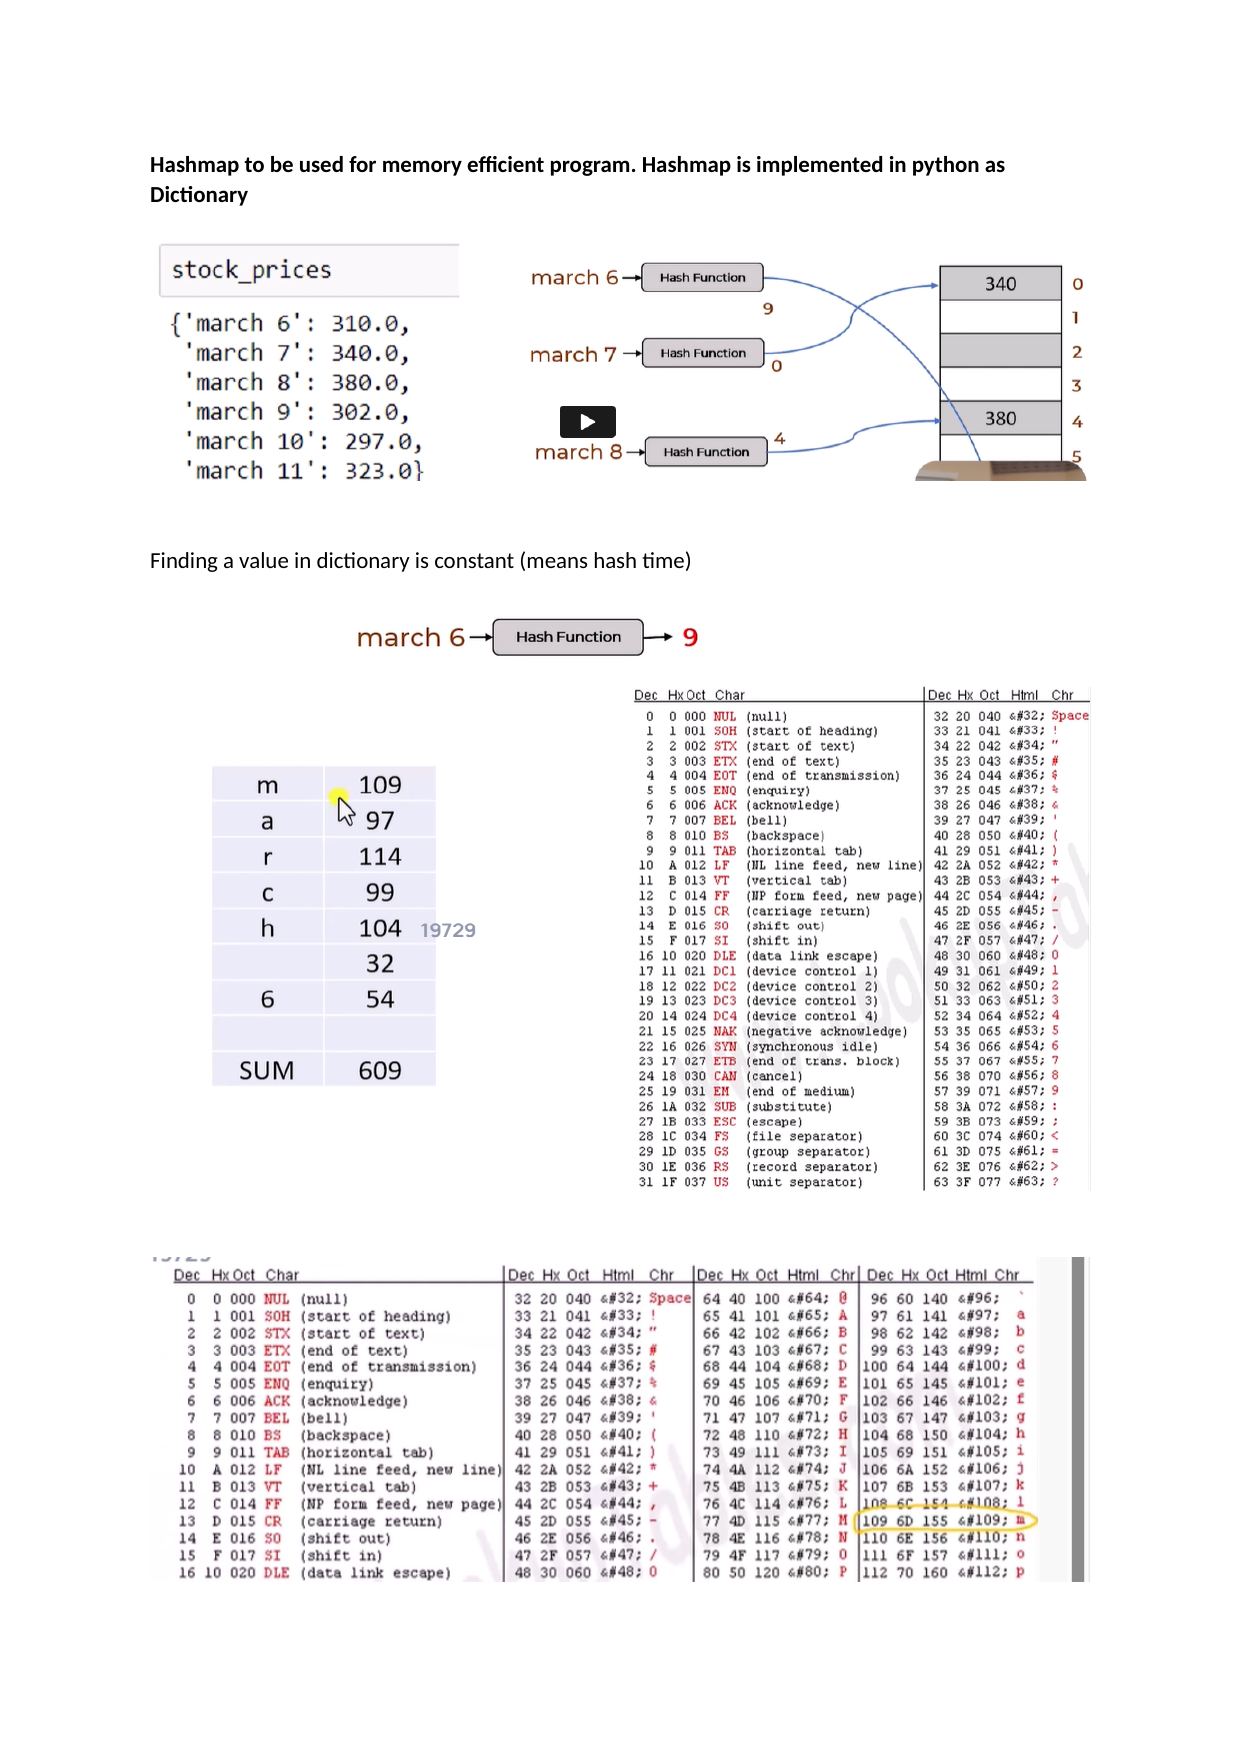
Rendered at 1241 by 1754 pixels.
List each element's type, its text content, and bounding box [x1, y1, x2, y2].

picture [150, 1257, 1091, 1582]
text Hashmap to be used for memory efficient program. Hashmap is implemented in python as Dictionary [150, 150, 1090, 208]
text Finding a value in dictionary is constant (means hash time) [150, 546, 1090, 574]
picture [150, 593, 1091, 1192]
picture [150, 227, 1091, 481]
